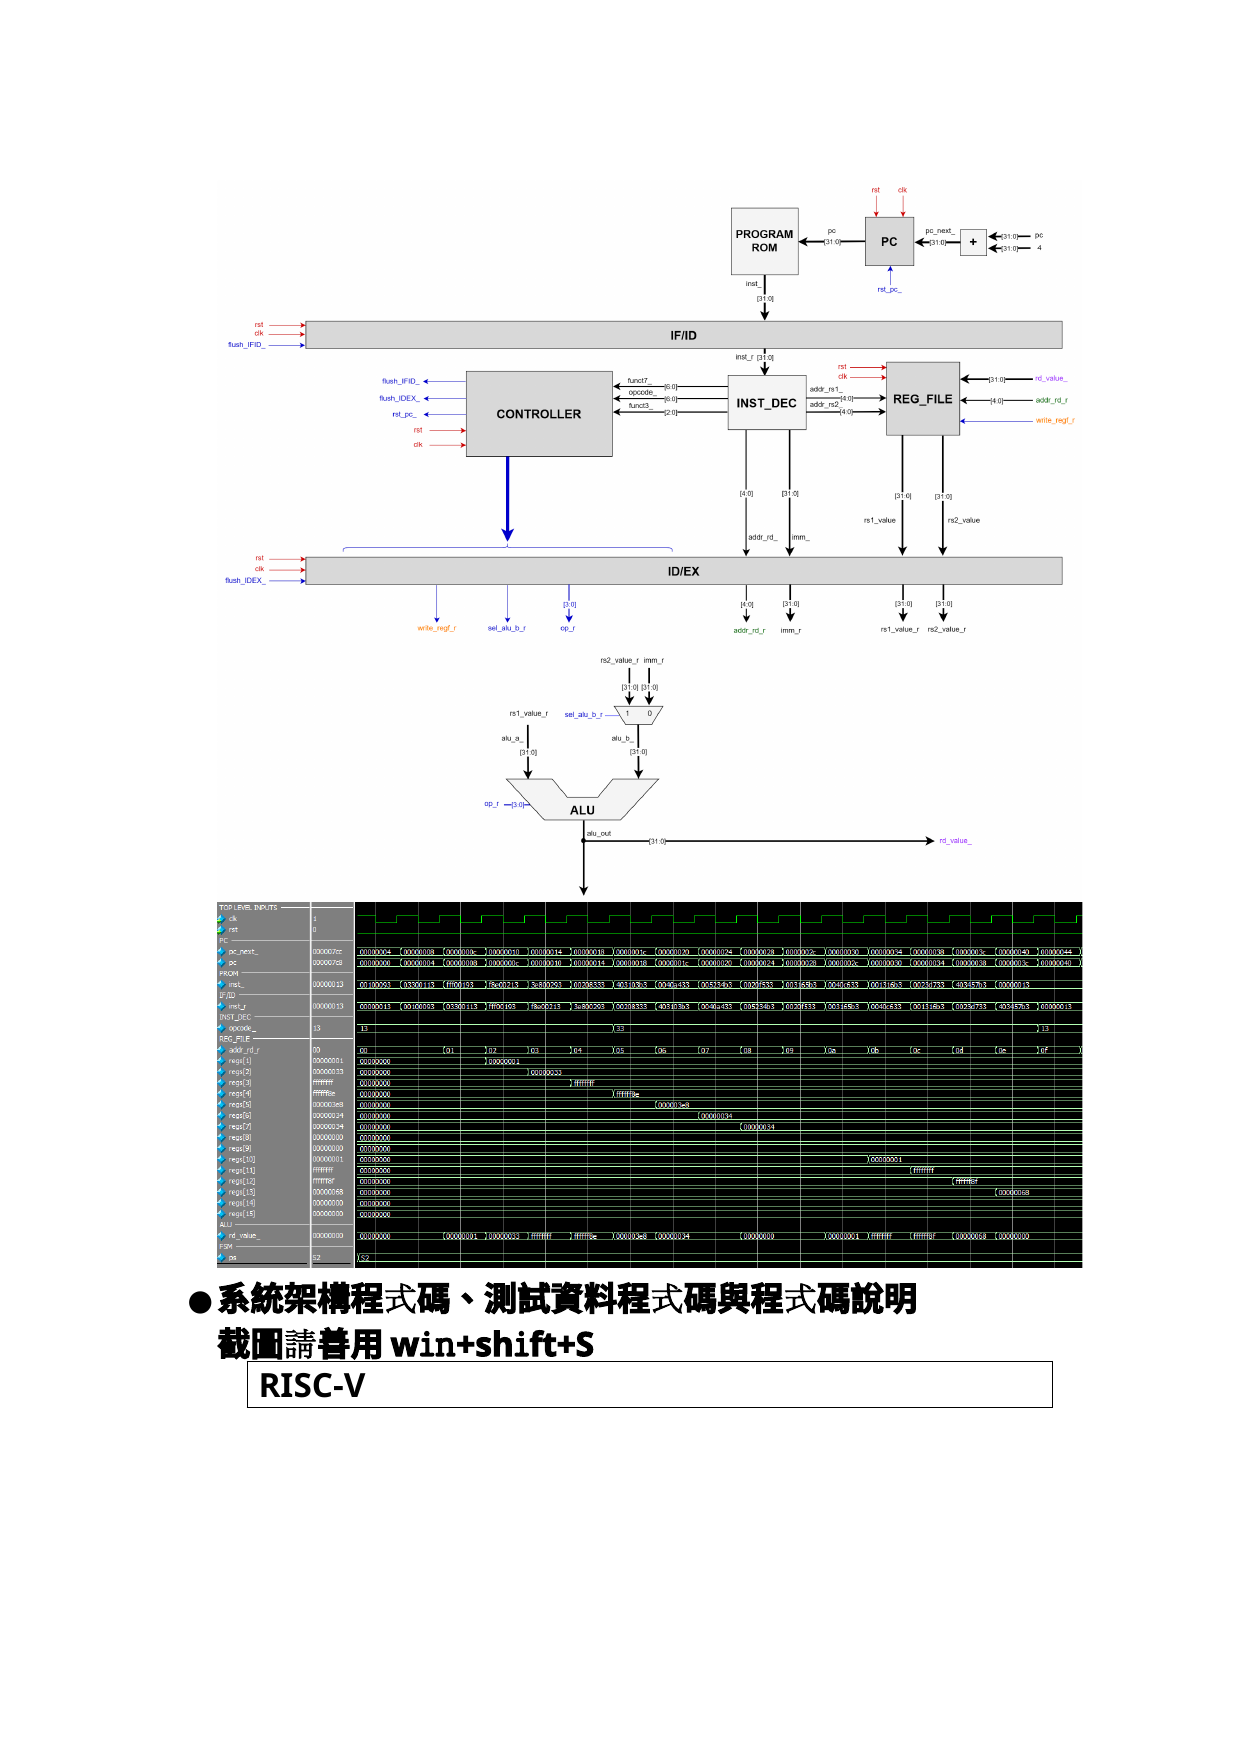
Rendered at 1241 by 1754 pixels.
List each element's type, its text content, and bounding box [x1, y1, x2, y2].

picture [217, 180, 1083, 1268]
table_header RISC-V INST-DEC Controller Alu Define Program_Rom Reg_file [248, 1362, 1052, 1407]
